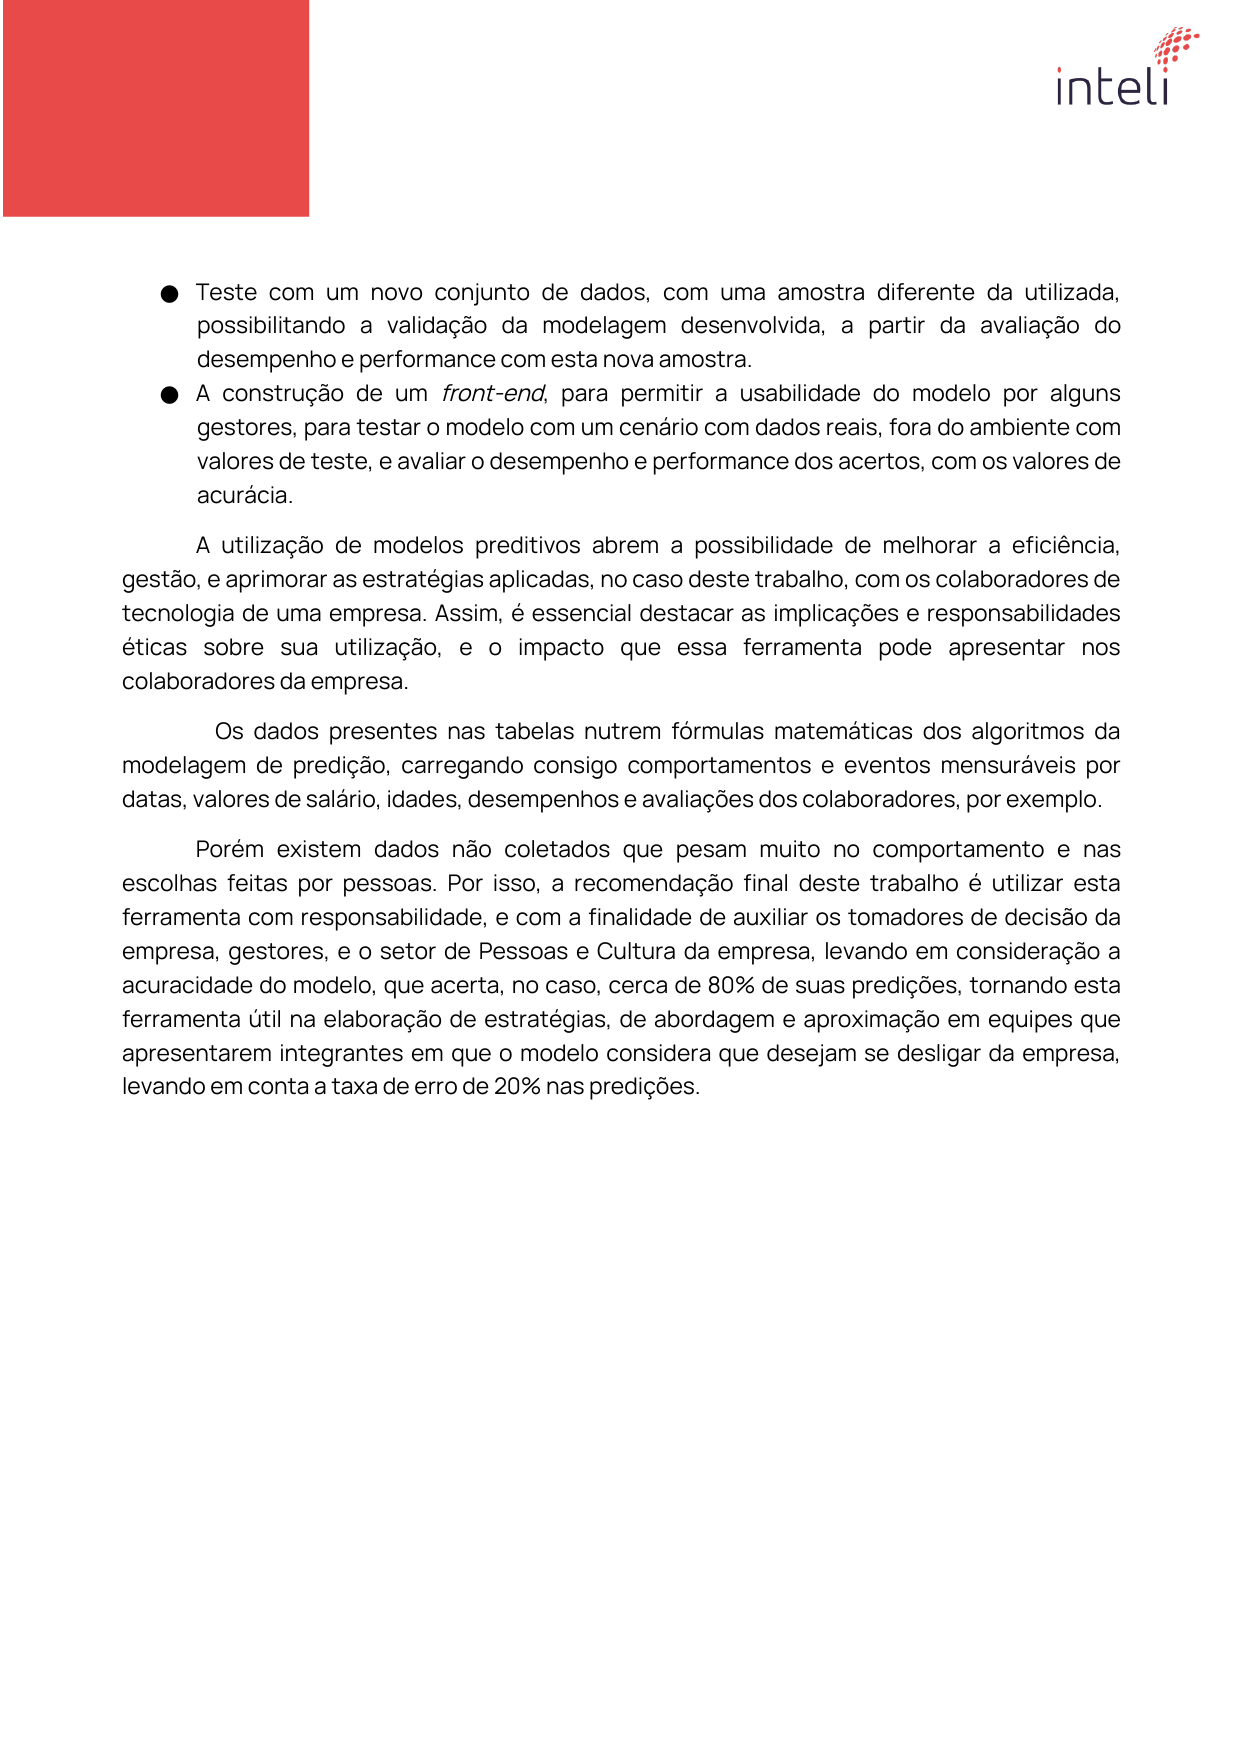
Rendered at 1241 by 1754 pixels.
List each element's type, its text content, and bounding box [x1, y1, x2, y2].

text Porém existem dados não coletados que pesam muito no comportamento e nas escolhas feitas por pessoas. Por isso, a recomendação final deste trabalho é utilizar esta ferramenta com responsabilidade, e com a finalidade de auxiliar os tomadores de decisão da empresa, gestores, e o setor de Pessoas e Cultura da empresa, levando em consideração a acuracidade do modelo, que acerta, no caso, cerca de 80% de suas predições, tornando esta ferramenta útil na elaboração de estratégias, de abordagem e aproximação em equipes que apresentarem integrantes em que o modelo considera que desejam se desligar da empresa, levando em conta a taxa de erro de 20% nas predições. [122, 833, 1122, 1102]
text A utilização de modelos preditivos abrem a possibilidade de melhorar a eficiência, gestão, e aprimorar as estratégias aplicadas, no caso deste trabalho, com os colaboradores de tecnologia de uma empresa. Assim, é essencial destacar as implicações e responsabilidades éticas sobre sua utilização, e o impacto que essa ferramenta pode apresentar nos colaboradores da empresa. [122, 529, 1122, 696]
text Os dados presentes nas tabelas nutrem fórmulas matemáticas dos algoritmos da modelagem de predição, carregando consigo comportamentos e eventos mensuráveis por datas, valores de salário, idades, desempenhos e avaliações dos colaboradores, por exemplo. [122, 715, 1122, 814]
picture [3, 0, 310, 217]
list A construção de um front-end, para permitir a usabilidade do modelo por alguns gestores, para testar o modelo com um cenário com dados reais, fora do ambiente com valores de teste, e avaliar o desempenho e performance dos acertos, com os valores de acurácia. [159, 377, 1122, 510]
picture [1057, 27, 1200, 105]
list Teste com um novo conjunto de dados, com uma amostra diferente da utilizada, possibilitando a validação da modelagem desenvolvida, a partir da avaliação do desempenho e performance com esta nova amostra. [159, 276, 1122, 374]
